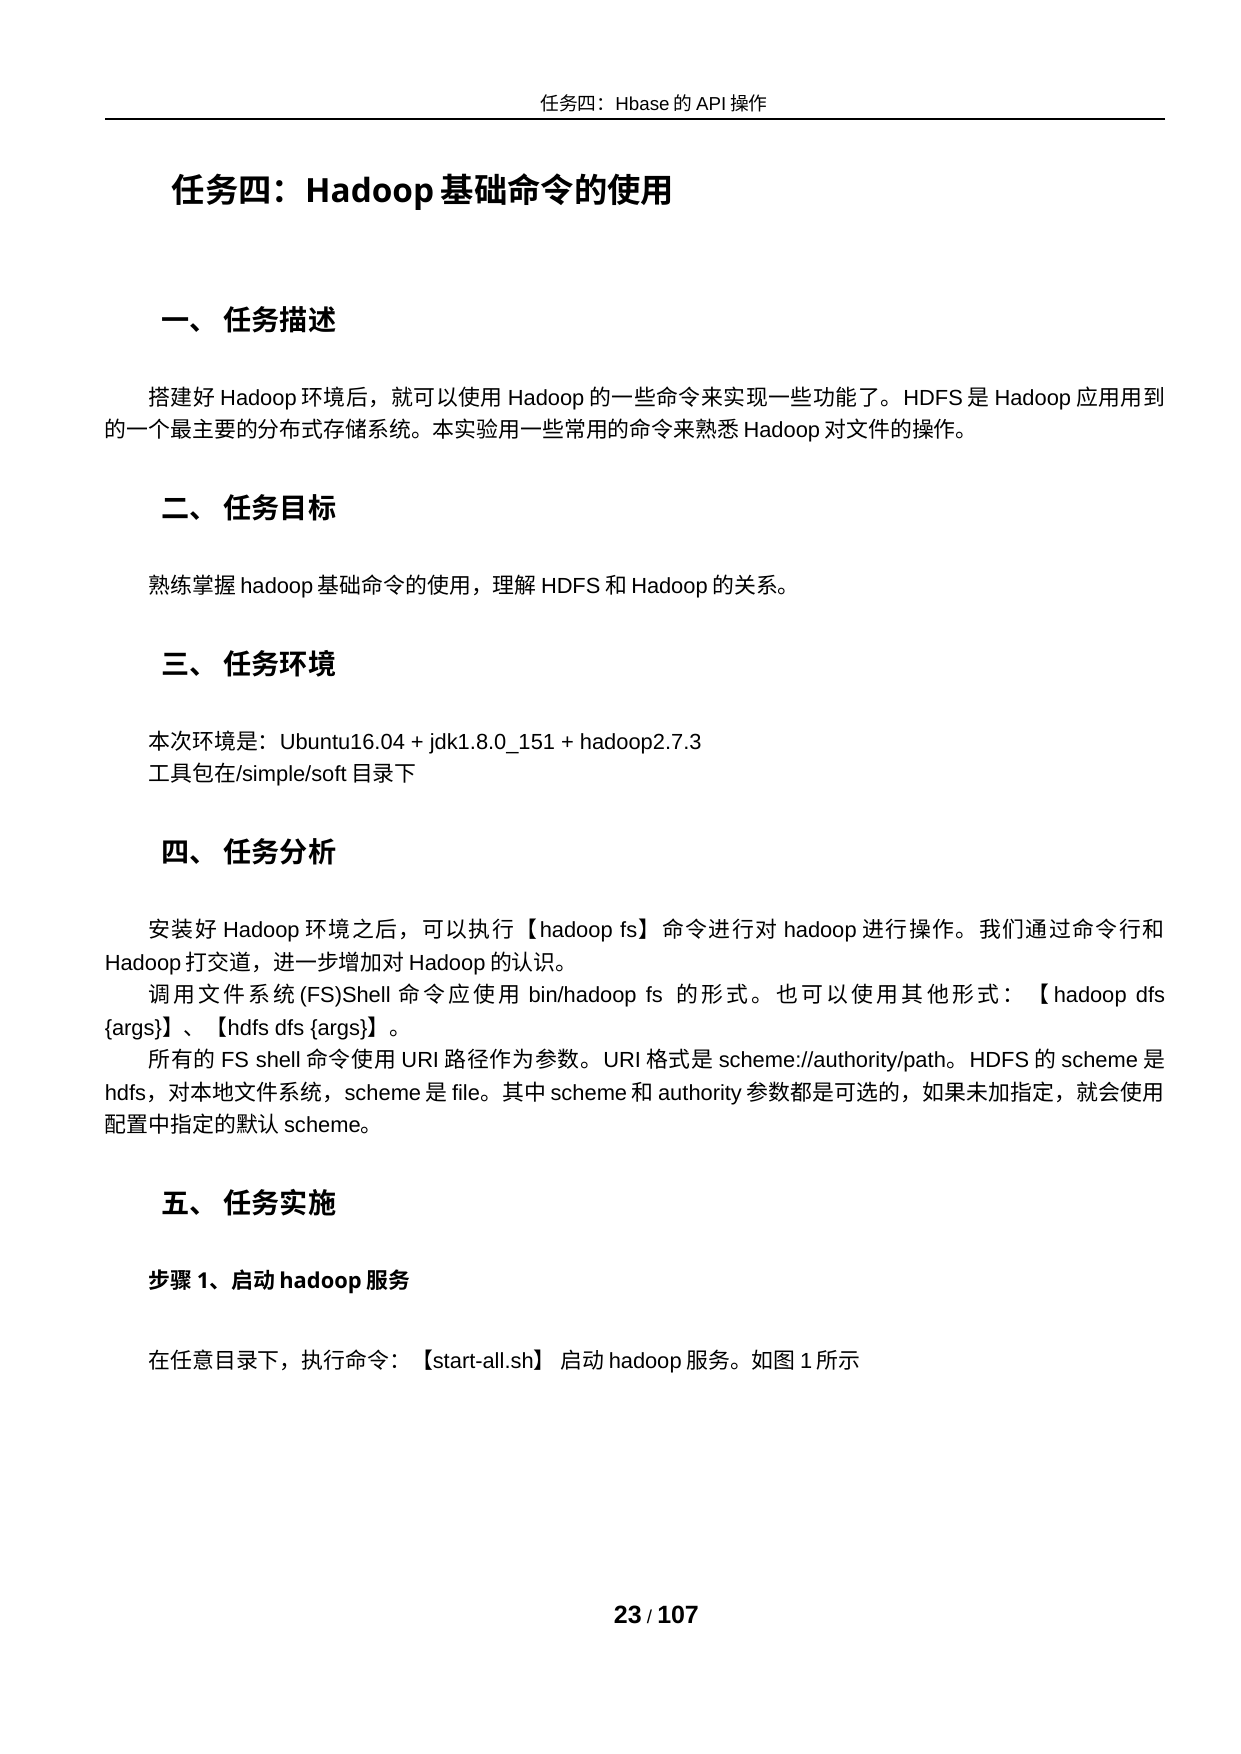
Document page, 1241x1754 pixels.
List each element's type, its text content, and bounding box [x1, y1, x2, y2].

subtitle 一、 任务描述 [104, 285, 1165, 350]
text 搭建好Hadoop环境后，就可以使用Hadoop的一些命令来实现一些功能了。HDFS是Hadoop应用用到的一个最主要的分布式存储系统。本实验用一些常用的命令来熟悉Hadoop对文件的操作。 [104, 379, 1165, 444]
text 调用文件系统(FS)Shell命令应使用bin/hadoop fs 的形式。也可以使用其他形式：【hadoop dfs {args}】、【hdfs dfs {args}】。 [104, 977, 1165, 1042]
text 本次环境是：Ubuntu16.04 + jdk1.8.0_151 + hadoop2.7.3 [104, 723, 1165, 756]
subtitle 任务四：Hadoop基础命令的使用 [104, 156, 1165, 221]
text 所有的FS shell命令使用URI路径作为参数。URI格式是scheme://authority/path。HDFS的scheme是hdfs，对本地文件系统，scheme是file。其中scheme和authority参数都是可选的，如果未加指定，就会使用配置中指定的默认scheme。 [104, 1042, 1165, 1139]
subtitle 四、 任务分析 [104, 818, 1165, 883]
subtitle 二、 任务目标 [104, 473, 1165, 538]
subtitle 五、 任务实施 [104, 1168, 1165, 1233]
text 工具包在/simple/soft目录下 [104, 756, 1165, 788]
text 在任意目录下，执行命令：【start-all.sh】 启动hadoop服务。如图1所示 [104, 1343, 1165, 1376]
text 熟练掌握hadoop基础命令的使用，理解HDFS和Hadoop的关系。 [104, 568, 1165, 600]
subtitle 三、 任务环境 [104, 629, 1165, 694]
subtitle 步骤1、启动hadoop服务 [104, 1263, 1165, 1295]
text 安装好Hadoop环境之后，可以执行【hadoop fs】命令进行对hadoop进行操作。我们通过命令行和Hadoop打交道，进一步增加对Hadoop的认识。 [104, 912, 1165, 977]
